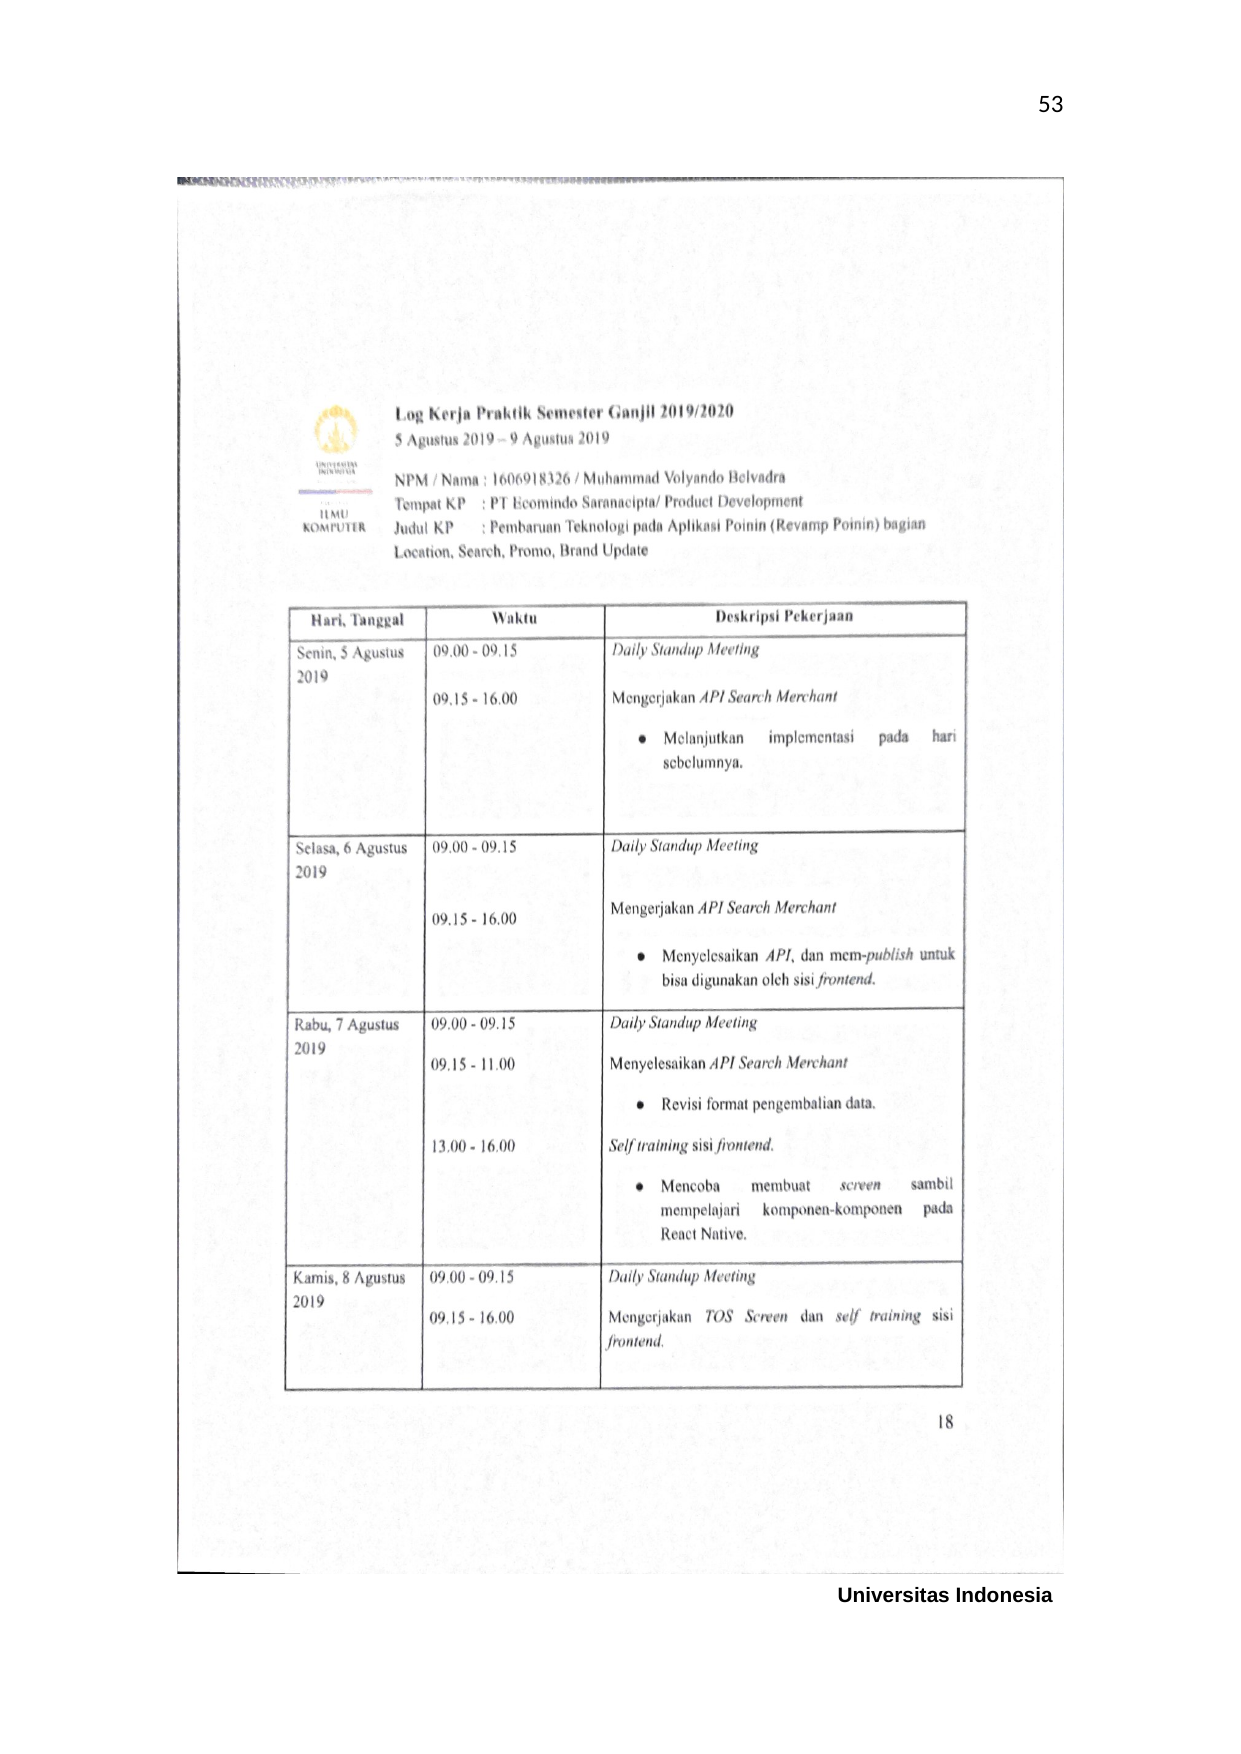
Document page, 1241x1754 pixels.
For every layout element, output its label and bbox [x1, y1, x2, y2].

picture [177, 177, 1064, 1574]
